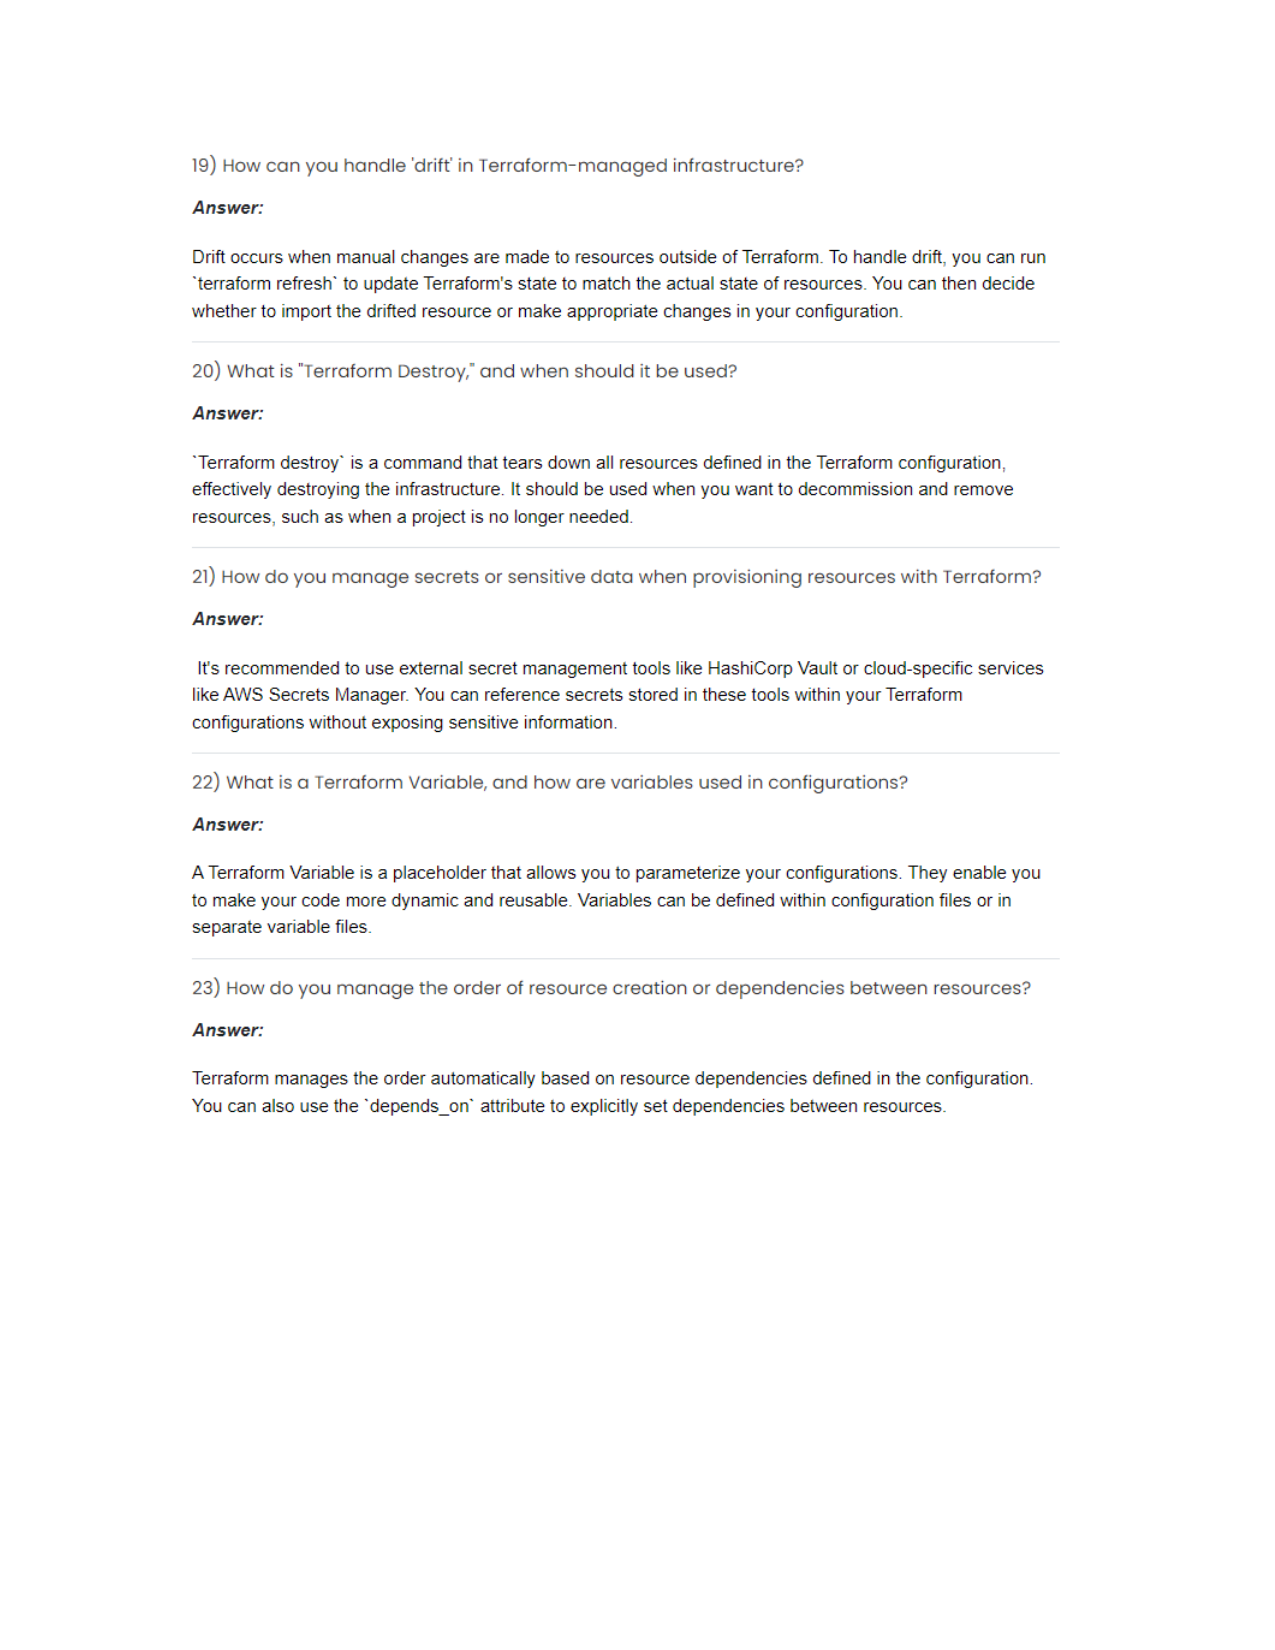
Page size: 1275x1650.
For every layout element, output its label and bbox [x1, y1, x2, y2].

picture [150, 150, 1125, 1135]
